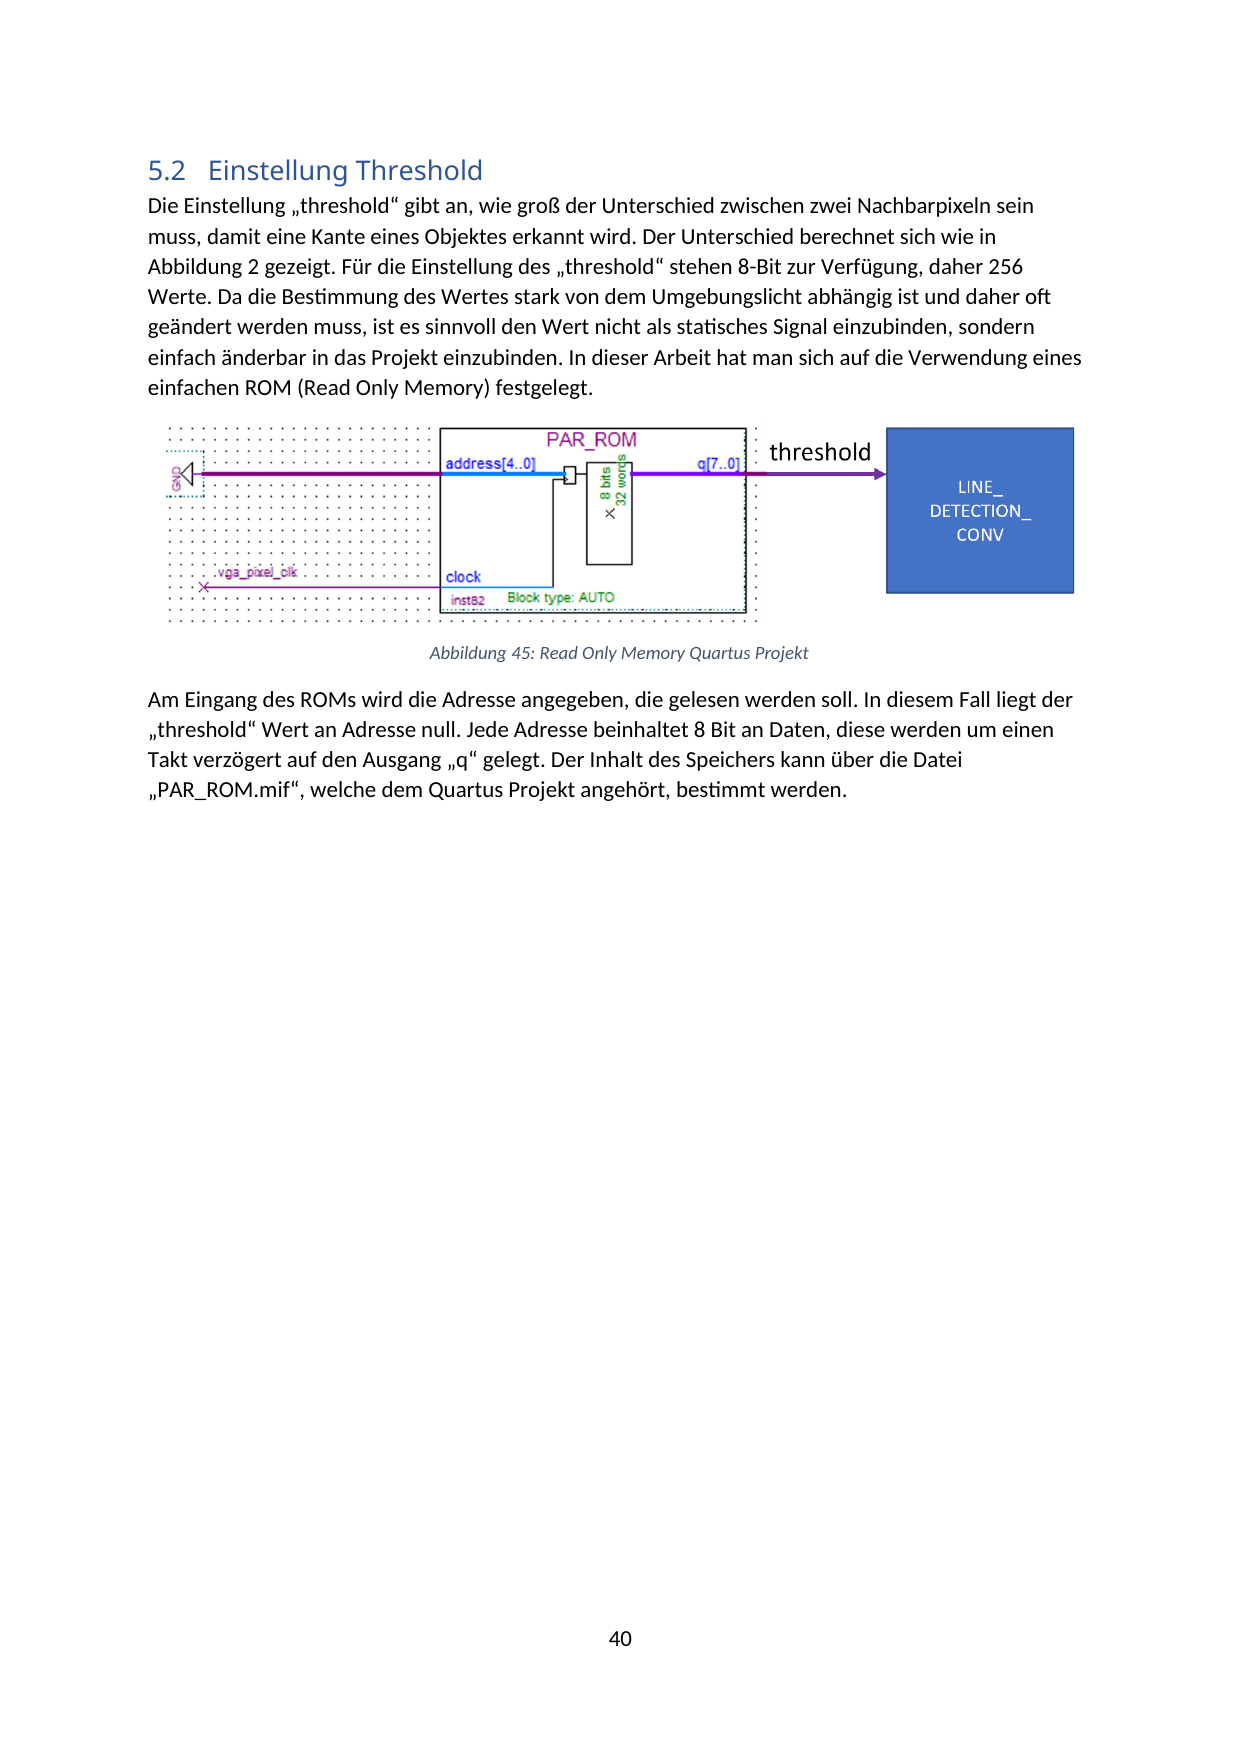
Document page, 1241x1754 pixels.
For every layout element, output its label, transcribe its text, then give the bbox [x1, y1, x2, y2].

text Am Eingang des ROMs wird die Adresse angegeben, die gelesen werden soll. In diesem Fall liegt der „threshold“ Wert an Adresse null. Jede Adresse beinhaltet 8 Bit an Daten, diese werden um einen Takt verzögert auf den Ausgang „q“ gelegt. Der Inhalt des Speichers kann über die Datei „PAR_ROM.mif“, welche dem Quartus Projekt angehört, bestimmt werden. [148, 685, 1093, 803]
subtitle Einstellung Threshold [148, 152, 1093, 189]
text Abbildung 45: Read Only Memory Quartus Projekt [148, 641, 1093, 664]
text Die Einstellung „threshold“ gibt an, wie groß der Unterschied zwischen zwei Nachbarpixeln sein muss, damit eine Kante eines Objektes erkannt wird. Der Unterschied berechnet sich wie in Abbildung 2 gezeigt. Für die Einstellung des „threshold“ stehen 8-Bit zur Verfügung, daher 256 Werte. Da die Bestimmung des Wertes stark von dem Umgebungslicht abhängig ist und daher oft geändert werden muss, ist es sinnvoll den Wert nicht als statisches Signal einzubinden, sondern einfach änderbar in das Projekt einzubinden. In dieser Arbeit hat man sich auf die Verwendung eines einfachen ROM (Read Only Memory) festgelegt. [148, 192, 1093, 401]
picture [166, 419, 1075, 623]
